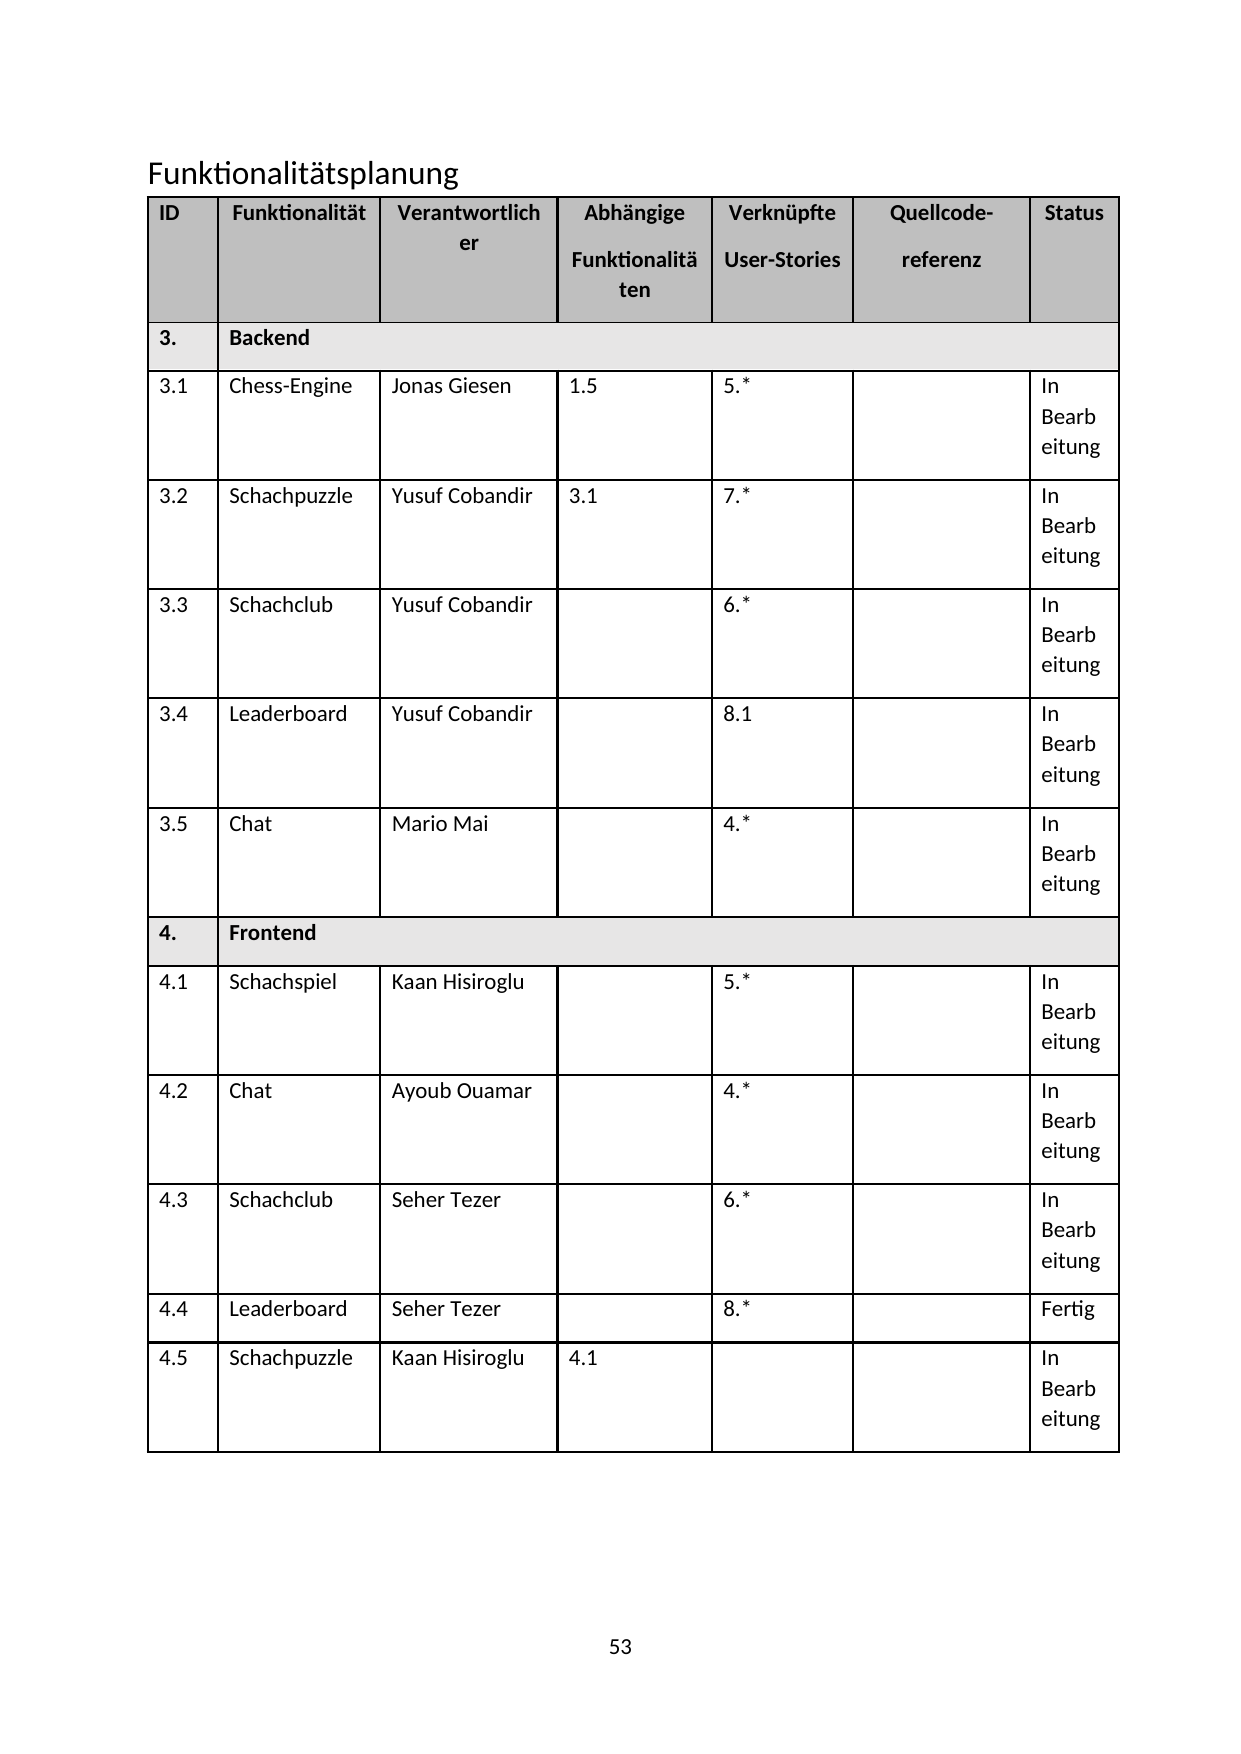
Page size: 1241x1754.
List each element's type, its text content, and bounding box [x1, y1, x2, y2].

table_cell [854, 809, 1029, 916]
table_cell Chess-Engine [219, 372, 379, 479]
table_cell 4.1 [559, 1344, 711, 1451]
table_cell [854, 1295, 1029, 1341]
table_cell In Bearbeitung [1031, 1076, 1118, 1183]
table_cell [559, 699, 711, 807]
table_cell 3.1 [149, 372, 217, 479]
table_cell 3.4 [149, 699, 217, 807]
table_cell [854, 481, 1029, 588]
table_cell In Bearbeitung [1031, 699, 1118, 807]
table_cell Frontend [219, 918, 1118, 965]
table_cell Yusuf Cobandir [381, 481, 556, 588]
table_cell Schachclub [219, 1185, 379, 1292]
table_cell 3. [149, 323, 217, 369]
table_cell Jonas Giesen [381, 372, 556, 479]
table_cell 4.2 [149, 1076, 217, 1183]
table_cell Yusuf Cobandir [381, 590, 556, 697]
table_cell In Bearbeitung [1031, 590, 1118, 697]
table_cell 4. [149, 918, 217, 965]
table_cell Leaderboard [219, 1295, 379, 1341]
table_cell Chat [219, 809, 379, 916]
table_cell Schachpuzzle [219, 481, 379, 588]
table_cell In Bearbeitung [1031, 967, 1118, 1074]
table_cell [559, 590, 711, 697]
table_cell [559, 967, 711, 1074]
table_cell [854, 1185, 1029, 1292]
table_cell Seher Tezer [381, 1295, 556, 1341]
table_cell [854, 1344, 1029, 1451]
table_cell Schachpuzzle [219, 1344, 379, 1451]
table_cell In Bearbeitung [1031, 481, 1118, 588]
table_cell 1.5 [559, 372, 711, 479]
table_cell [854, 1076, 1029, 1183]
table_cell 4.* [713, 1076, 852, 1183]
table_cell 5.* [713, 967, 852, 1074]
table_cell Ayoub Ouamar [381, 1076, 556, 1183]
table_cell In Bearbeitung [1031, 809, 1118, 916]
table_cell Schachclub [219, 590, 379, 697]
table_cell [559, 1295, 711, 1341]
table_cell [854, 699, 1029, 807]
table_cell [559, 809, 711, 916]
table_cell [713, 1344, 852, 1451]
table_cell 6.* [713, 590, 852, 697]
table_cell Schachspiel [219, 967, 379, 1074]
table_cell Backend [219, 323, 1118, 369]
table_cell Yusuf Cobandir [381, 699, 556, 807]
table_cell 4.1 [149, 967, 217, 1074]
subtitle Funktionalitätsplanung [148, 152, 1093, 192]
table_cell 8.* [713, 1295, 852, 1341]
table_header Verantwortlicher [381, 198, 556, 322]
table_cell 3.3 [149, 590, 217, 697]
table_cell 7.* [713, 481, 852, 588]
table_header Quellcode- referenz [854, 198, 1029, 322]
table_cell 4.4 [149, 1295, 217, 1341]
table_header Status [1031, 198, 1118, 322]
table_header Abhängige Funktionalitäten [559, 198, 711, 322]
table_cell 4.3 [149, 1185, 217, 1292]
table_cell In Bearbeitung [1031, 1344, 1118, 1451]
table_header Funktionalität [219, 198, 379, 322]
table_cell 4.* [713, 809, 852, 916]
table_cell In Bearbeitung [1031, 1185, 1118, 1292]
table_cell [559, 1185, 711, 1292]
table_cell [559, 1076, 711, 1183]
table_cell Fertig [1031, 1295, 1118, 1341]
table_header ID [149, 198, 217, 322]
table_cell 3.5 [149, 809, 217, 916]
table_header Verknüpfte User-Stories [713, 198, 852, 322]
table_cell Kaan Hisiroglu [381, 1344, 556, 1451]
table_cell [854, 590, 1029, 697]
table_cell Chat [219, 1076, 379, 1183]
table_cell [854, 372, 1029, 479]
table_cell Leaderboard [219, 699, 379, 807]
table_cell Seher Tezer [381, 1185, 556, 1292]
table_cell 6.* [713, 1185, 852, 1292]
table_cell [854, 967, 1029, 1074]
table_cell 4.5 [149, 1344, 217, 1451]
table_cell 3.1 [559, 481, 711, 588]
table_cell 5.* [713, 372, 852, 479]
table_cell Kaan Hisiroglu [381, 967, 556, 1074]
table_cell In Bearbeitung [1031, 372, 1118, 479]
table_cell 3.2 [149, 481, 217, 588]
table_cell Mario Mai [381, 809, 556, 916]
table_cell 8.1 [713, 699, 852, 807]
